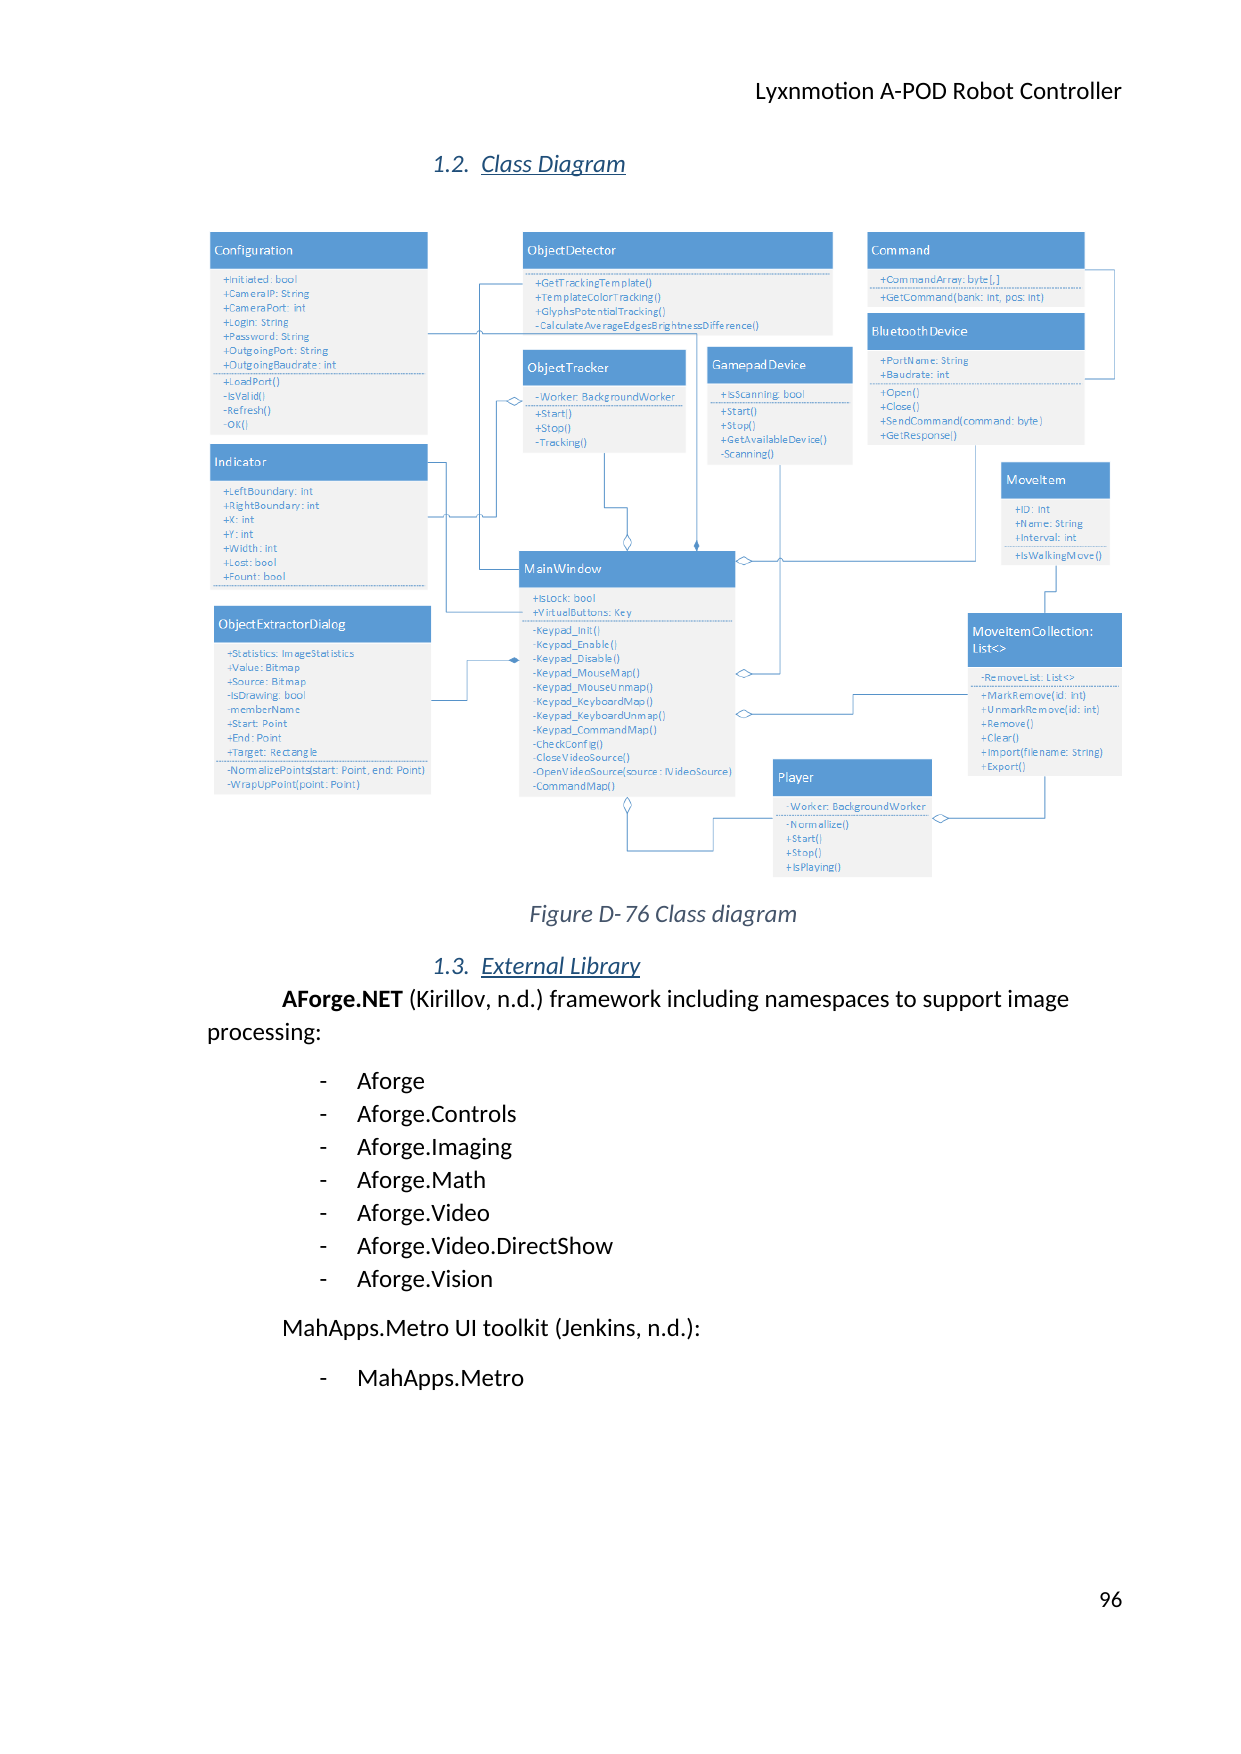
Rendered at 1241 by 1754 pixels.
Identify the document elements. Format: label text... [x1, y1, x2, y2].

subtitle Class Diagram [432, 148, 1122, 178]
picture [206, 230, 1123, 880]
text AForge.NET framework including namespaces to support image processing: [207, 983, 1122, 1046]
text MahApps.Metro UI toolkit : [207, 1312, 1122, 1343]
list Aforge.Imaging [319, 1131, 1122, 1162]
list Aforge [319, 1065, 1122, 1096]
list Aforge.Math [319, 1164, 1122, 1195]
list MahApps.Metro [319, 1362, 1122, 1393]
list Aforge.Video [319, 1197, 1122, 1228]
list Aforge.Vision [319, 1263, 1122, 1293]
list Aforge.Video.DirectShow [319, 1230, 1122, 1261]
list Aforge.Controls [319, 1098, 1122, 1129]
subtitle External Library [432, 950, 1122, 981]
